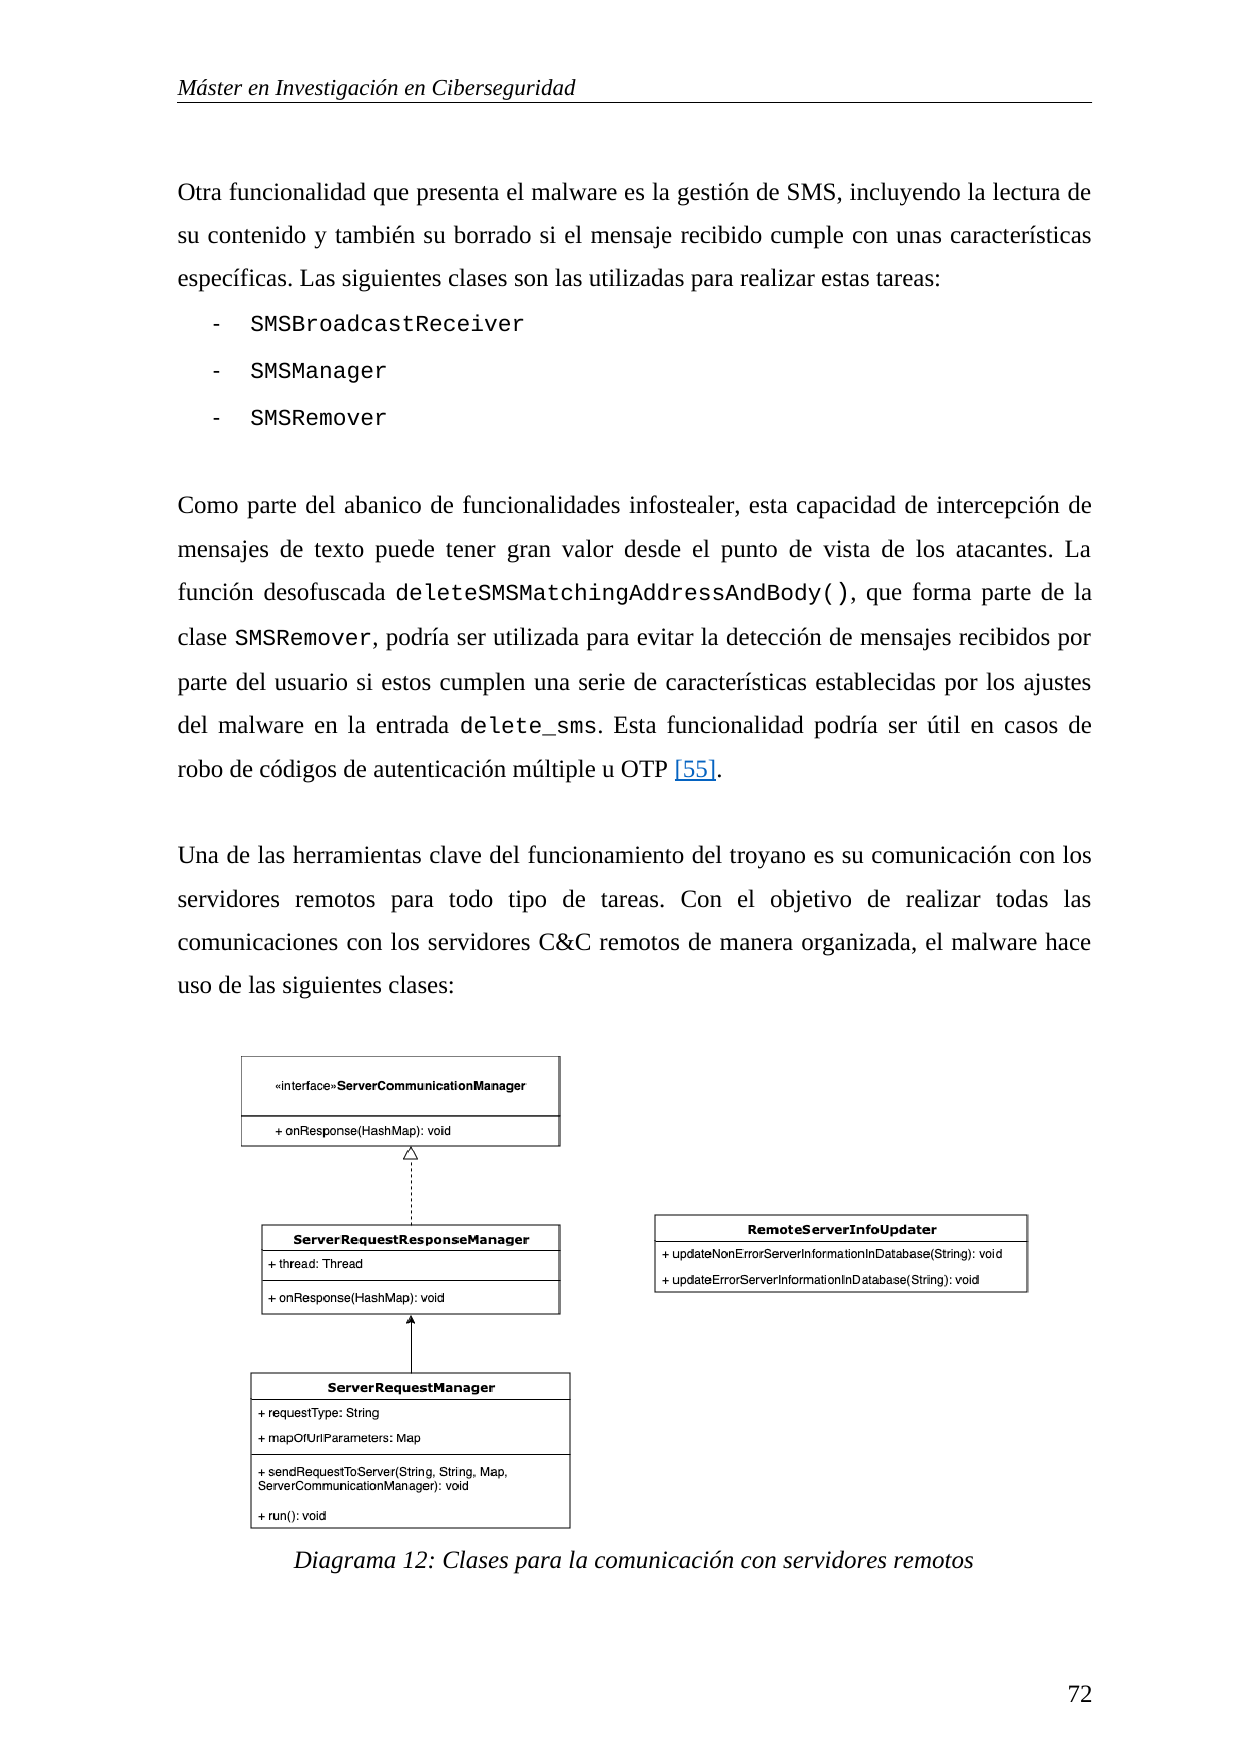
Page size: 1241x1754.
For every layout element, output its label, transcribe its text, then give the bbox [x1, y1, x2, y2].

text Otra funcionalidad que presenta el malware es la gestión de SMS, incluyendo la lectura de su contenido y también su borrado si el mensaje recibido cumple con unas características específicas. Las siguientes clases son las utilizadas para realizar estas tareas: [177, 177, 1092, 292]
list SMSBroadcastReceiver [213, 307, 1092, 338]
text Una de las herramientas clave del funcionamiento del troyano es su comunicación con los servidores remotos para todo tipo de tareas. Con el objetivo de realizar todas las comunicaciones con los servidores C&C remotos de manera organizada, el malware hace uso de las siguientes clases: [177, 841, 1092, 999]
text Como parte del abanico de funcionalidades infostealer, esta capacidad de intercepción de mensajes de texto puede tener gran valor desde el punto de vista de los atacantes. La función desofuscada deleteSMSMatchingAddressAndBody(), que forma parte de la clase SMSRemover, podría ser utilizada para evitar la detección de mensajes recibidos por parte del usuario si estos cumplen una serie de características establecidas por los ajustes del malware en la entrada delete_sms. Esta funcionalidad podría ser útil en casos de robo de códigos de autenticación múltiple u OTP [55]. [177, 447, 1092, 783]
text Diagrama 12: Clases para la comunicación con servidores remotos [177, 1545, 1092, 1574]
list SMSRemover [213, 401, 1092, 432]
list SMSManager [213, 353, 1092, 385]
picture [241, 1056, 1029, 1531]
